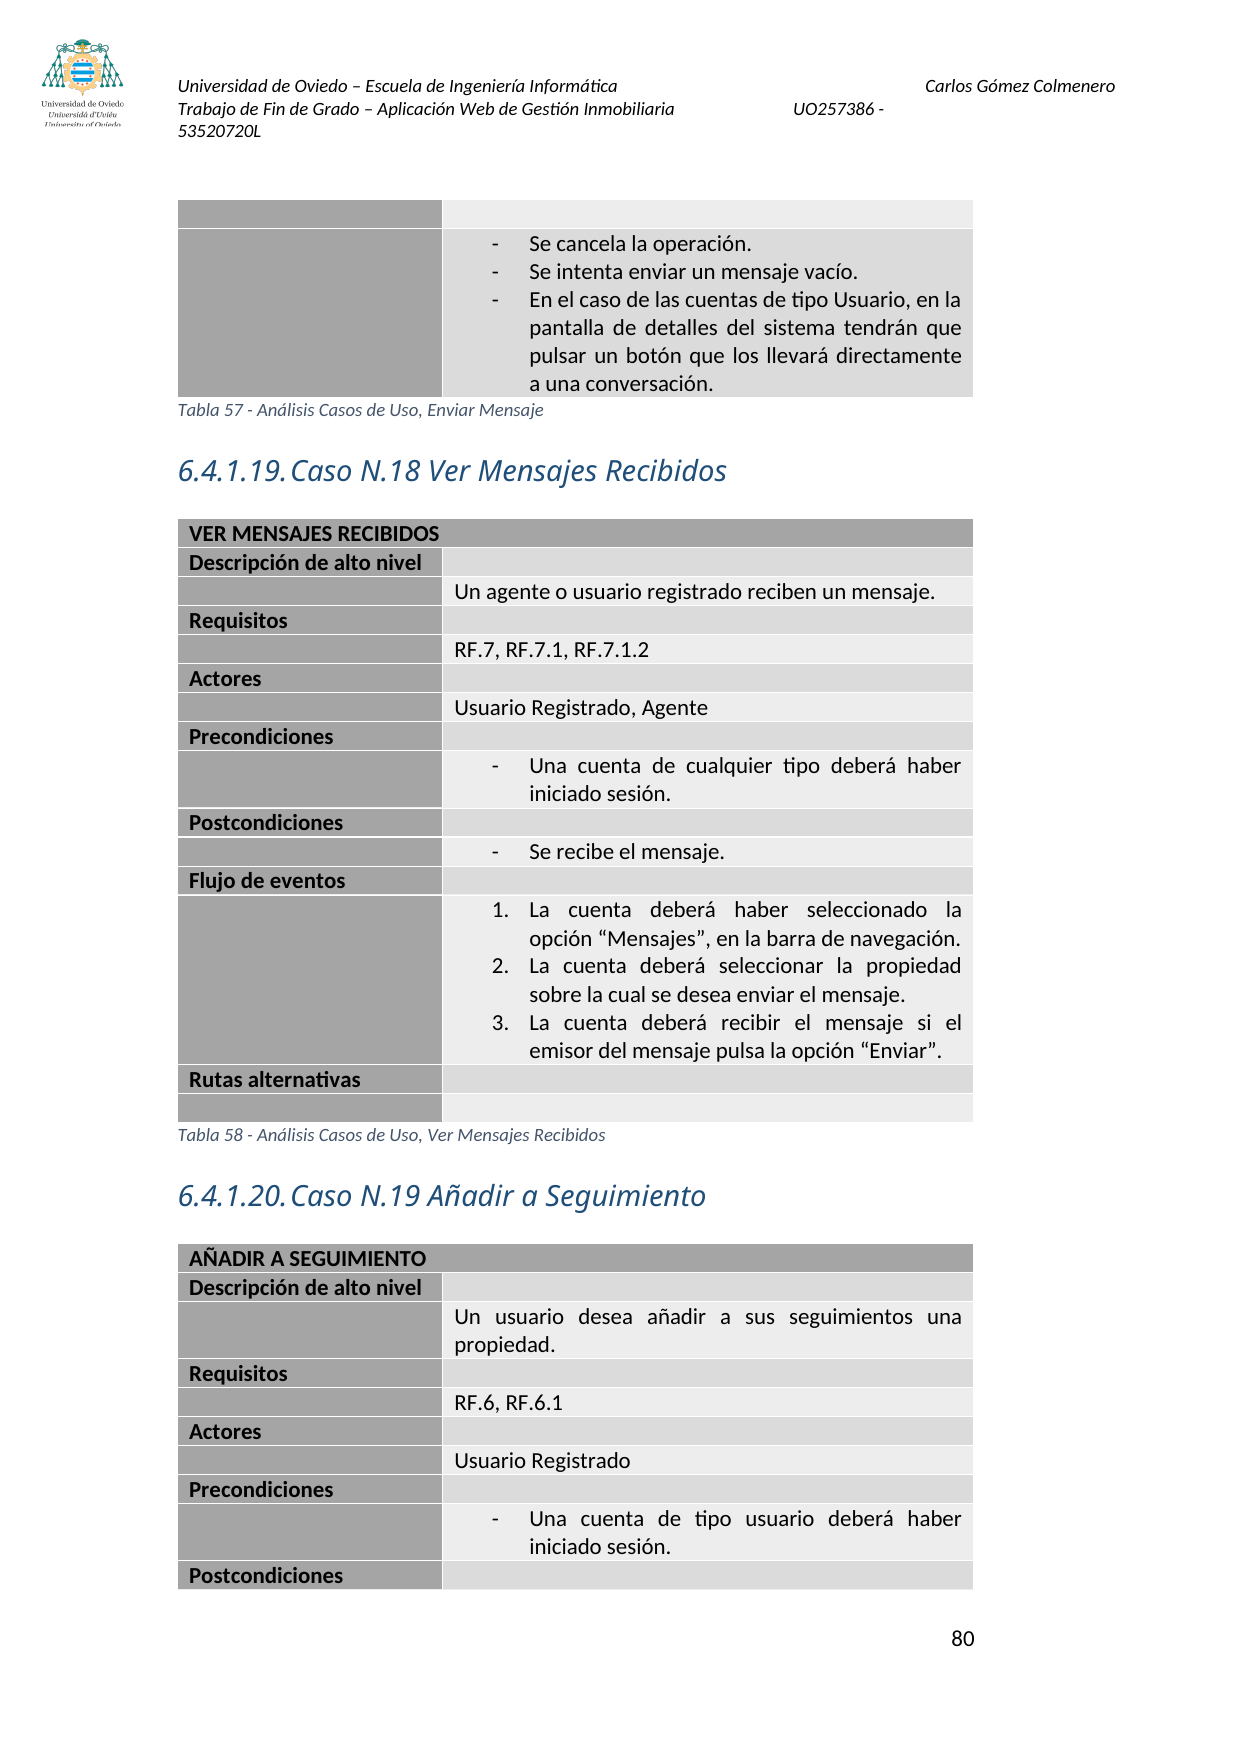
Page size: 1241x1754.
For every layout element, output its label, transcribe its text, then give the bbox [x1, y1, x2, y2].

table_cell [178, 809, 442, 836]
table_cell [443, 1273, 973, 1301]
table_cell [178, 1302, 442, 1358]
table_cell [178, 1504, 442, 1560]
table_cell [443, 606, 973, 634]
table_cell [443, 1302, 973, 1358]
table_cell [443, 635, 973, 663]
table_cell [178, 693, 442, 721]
picture [36, 38, 124, 126]
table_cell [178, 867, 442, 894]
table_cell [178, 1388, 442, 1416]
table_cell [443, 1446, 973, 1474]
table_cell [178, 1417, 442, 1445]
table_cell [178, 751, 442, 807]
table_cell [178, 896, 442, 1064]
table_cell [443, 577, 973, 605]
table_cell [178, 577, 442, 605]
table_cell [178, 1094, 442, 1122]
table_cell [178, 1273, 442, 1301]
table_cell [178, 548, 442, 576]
subtitle Caso N.19 Añadir a Seguimiento [177, 1175, 974, 1215]
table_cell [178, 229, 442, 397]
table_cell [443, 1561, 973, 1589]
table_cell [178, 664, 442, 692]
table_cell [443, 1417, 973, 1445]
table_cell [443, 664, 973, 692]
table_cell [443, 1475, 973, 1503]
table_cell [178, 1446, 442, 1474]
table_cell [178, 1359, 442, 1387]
subtitle Caso N.18 Ver Mensajes Recibidos [177, 450, 974, 490]
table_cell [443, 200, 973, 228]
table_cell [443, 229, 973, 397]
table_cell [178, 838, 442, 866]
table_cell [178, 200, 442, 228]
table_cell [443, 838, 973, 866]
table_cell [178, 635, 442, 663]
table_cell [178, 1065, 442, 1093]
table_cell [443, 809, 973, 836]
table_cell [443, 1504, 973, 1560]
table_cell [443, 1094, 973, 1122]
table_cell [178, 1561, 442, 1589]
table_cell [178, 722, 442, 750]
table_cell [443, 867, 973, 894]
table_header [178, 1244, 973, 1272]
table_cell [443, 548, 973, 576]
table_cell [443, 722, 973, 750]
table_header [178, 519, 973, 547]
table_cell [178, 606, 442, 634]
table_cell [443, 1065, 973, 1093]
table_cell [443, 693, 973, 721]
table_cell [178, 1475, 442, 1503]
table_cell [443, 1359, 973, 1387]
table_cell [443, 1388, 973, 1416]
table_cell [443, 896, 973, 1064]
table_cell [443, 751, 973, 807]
